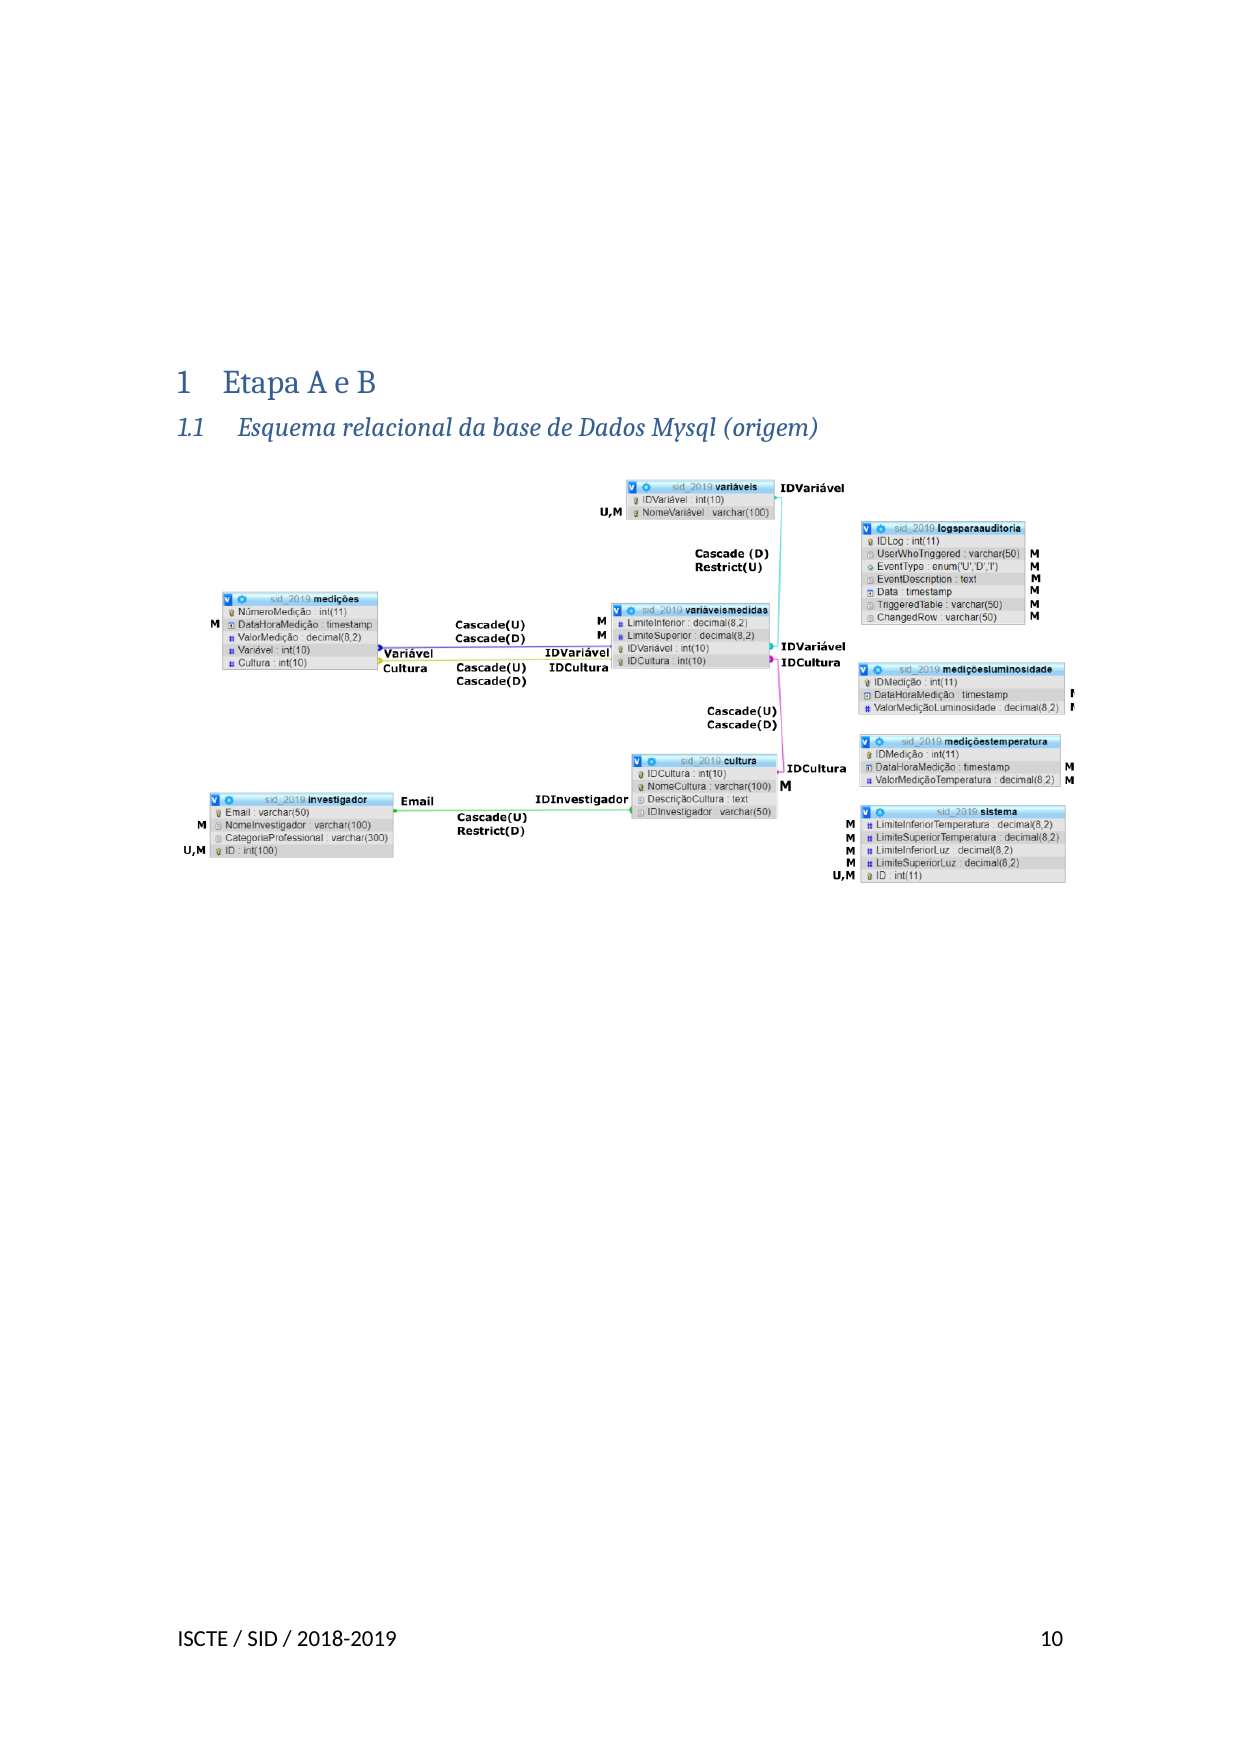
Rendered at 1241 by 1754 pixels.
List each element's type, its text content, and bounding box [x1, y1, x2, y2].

picture [177, 472, 1075, 892]
subtitle Etapa A e B [177, 364, 1063, 402]
subtitle Esquema relacional da base de Dados Mysql (origem) [177, 412, 1063, 443]
